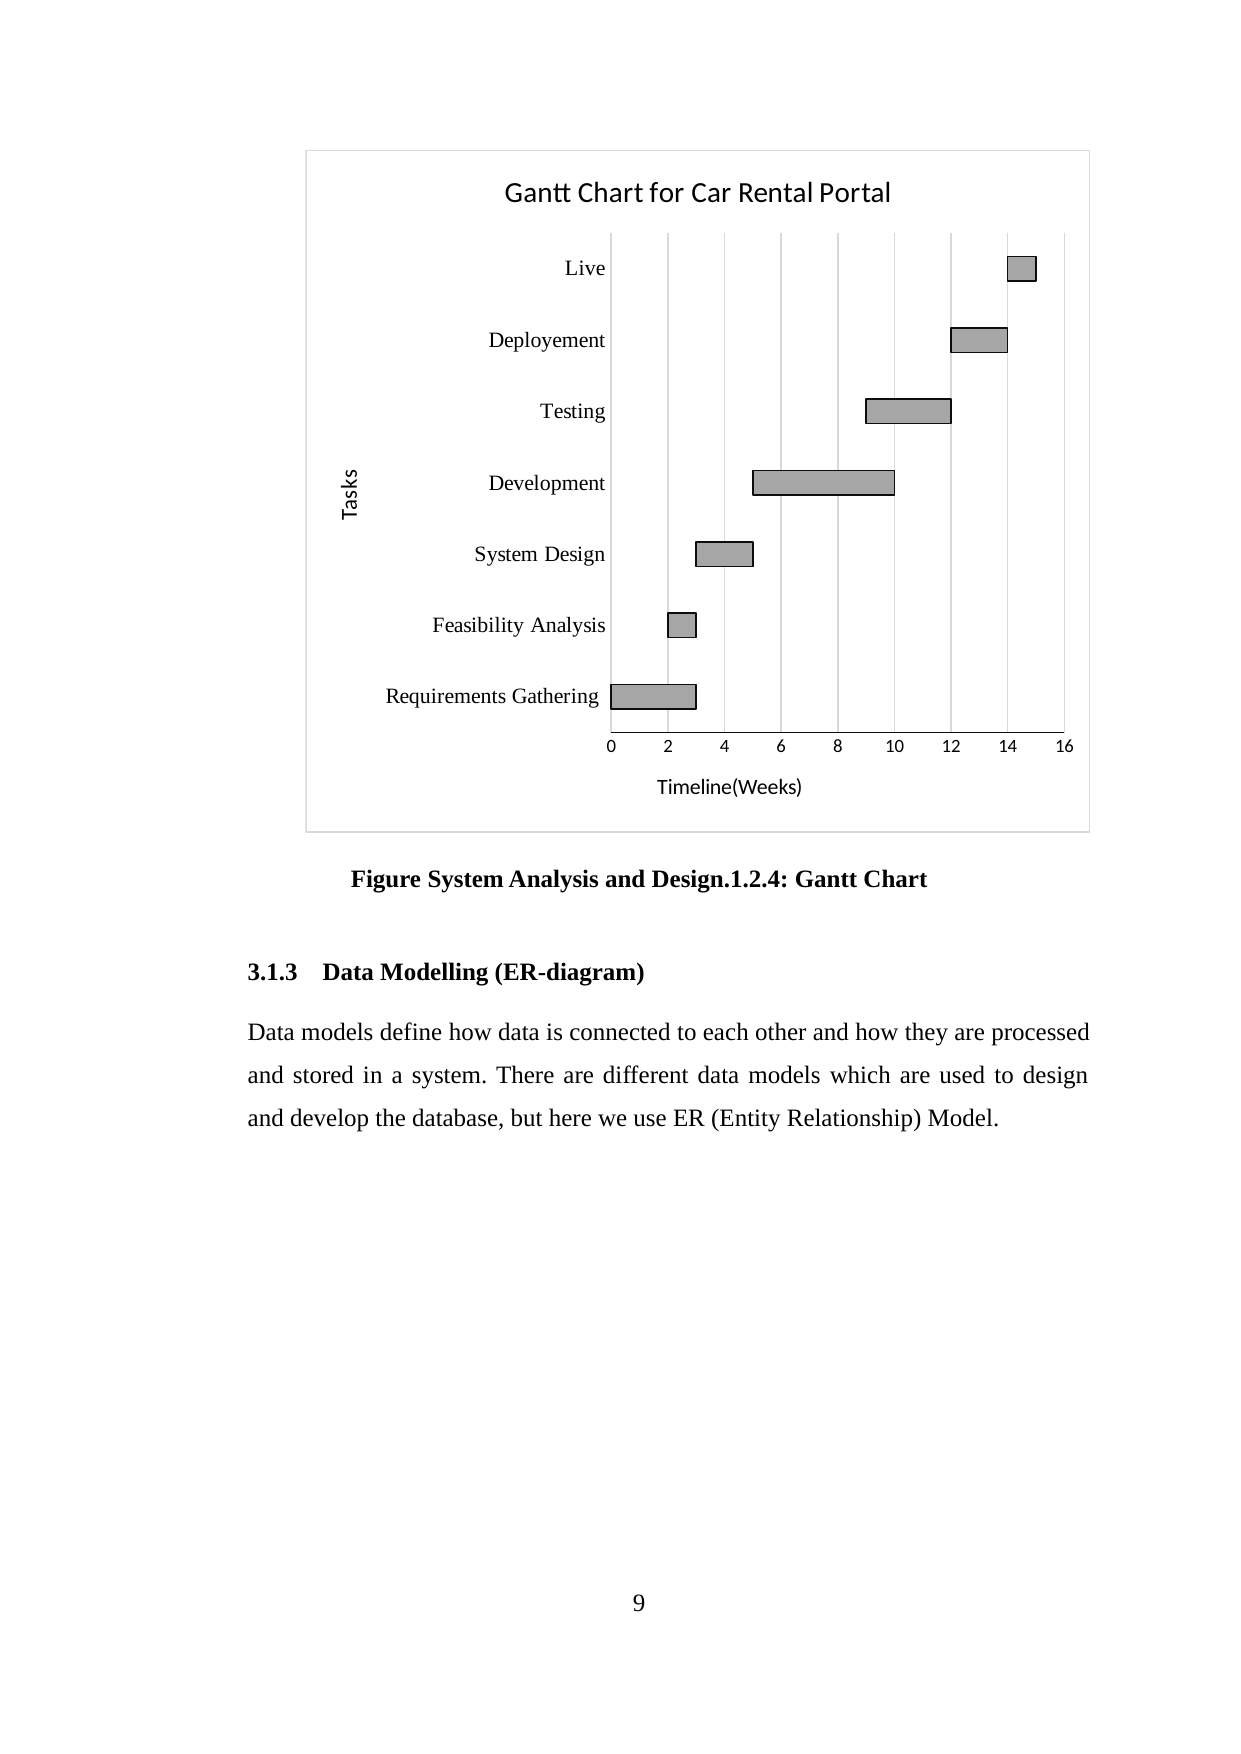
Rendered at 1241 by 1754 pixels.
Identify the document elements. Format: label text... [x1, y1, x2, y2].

subtitle Data Modelling (ER-diagram) [247, 957, 1090, 986]
text Data models define how data is connected to each other and how they are processed and stored in a system. There are different data models which are used to design and develop the database, but here we use ER (Entity Relationship) Model. [247, 1017, 1090, 1132]
text Figure System Analysis and Design.1.2.4: Gantt Chart [187, 864, 1090, 893]
